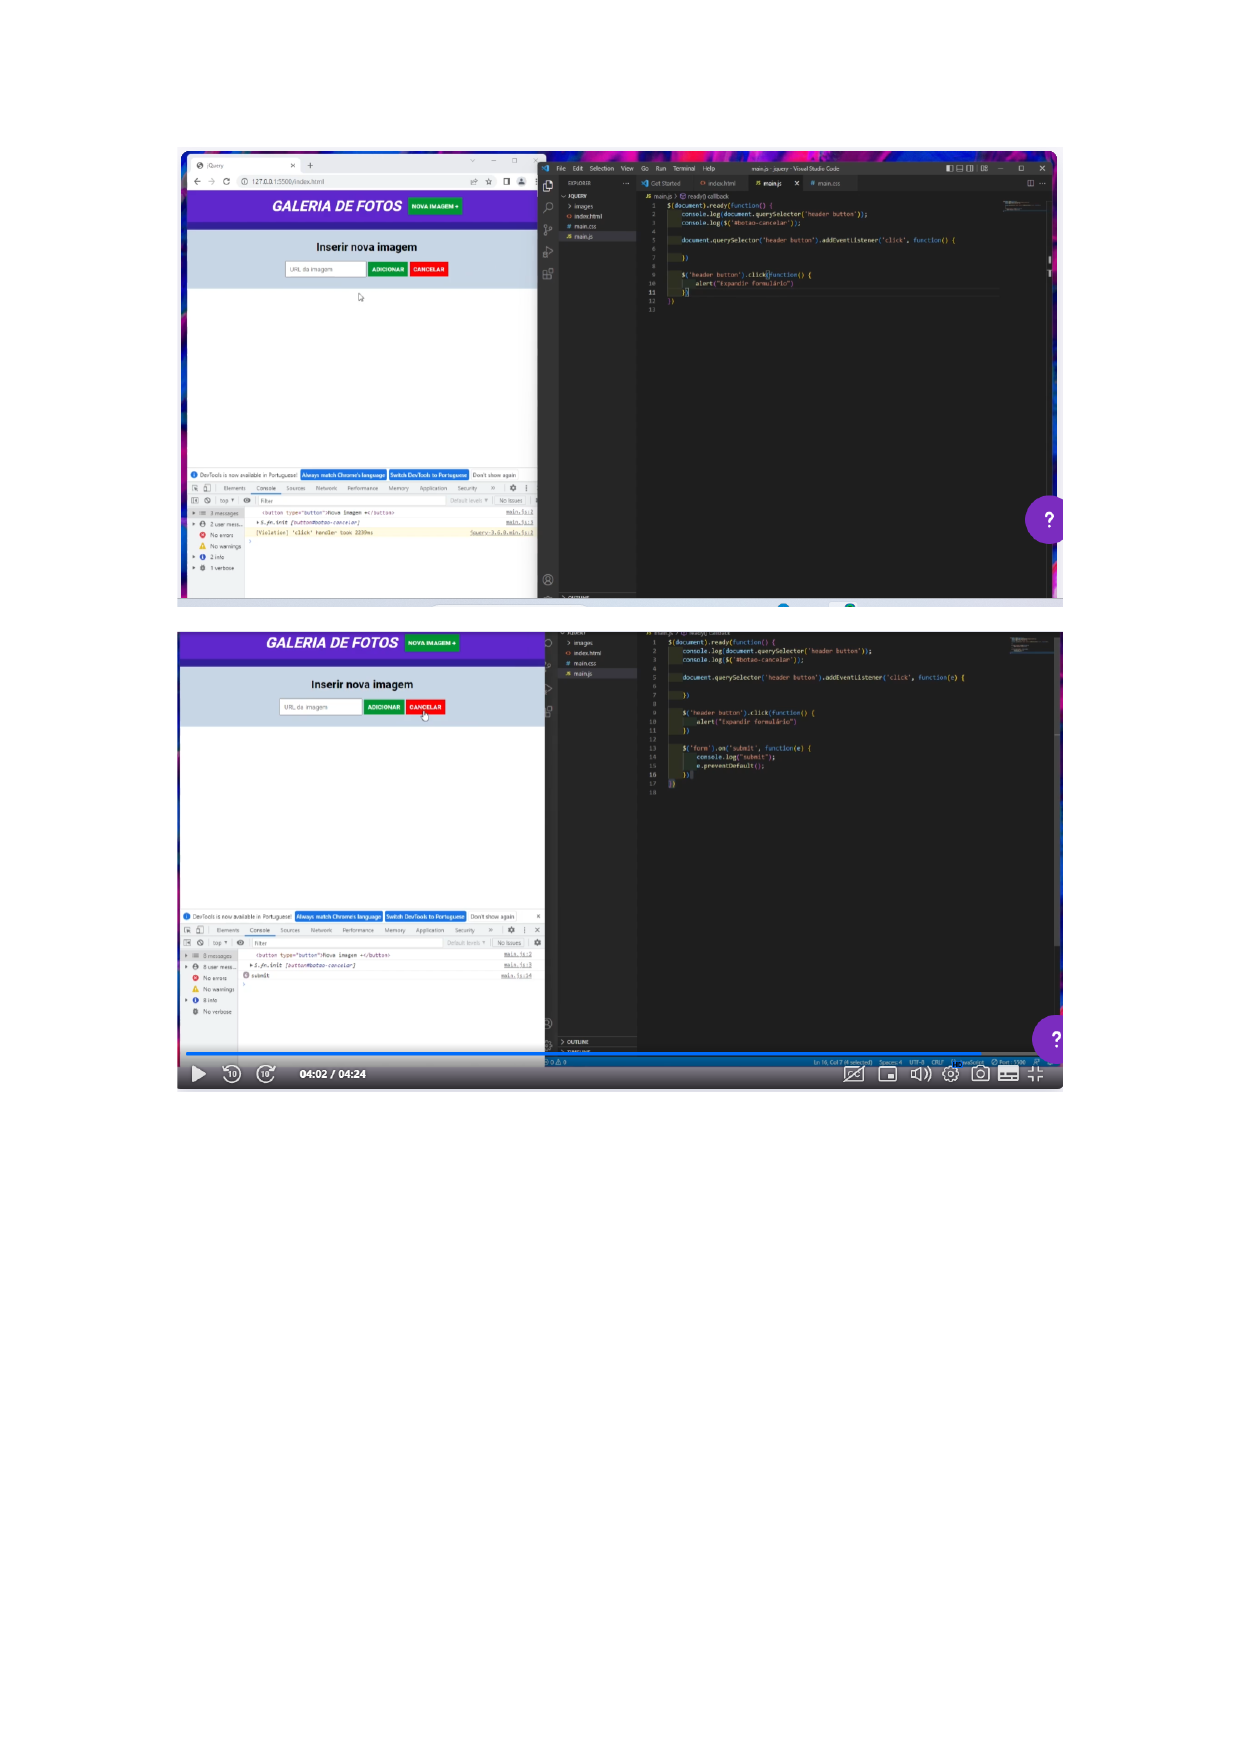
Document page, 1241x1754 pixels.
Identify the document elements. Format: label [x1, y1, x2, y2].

picture [177, 631, 1063, 1092]
picture [177, 147, 1063, 607]
